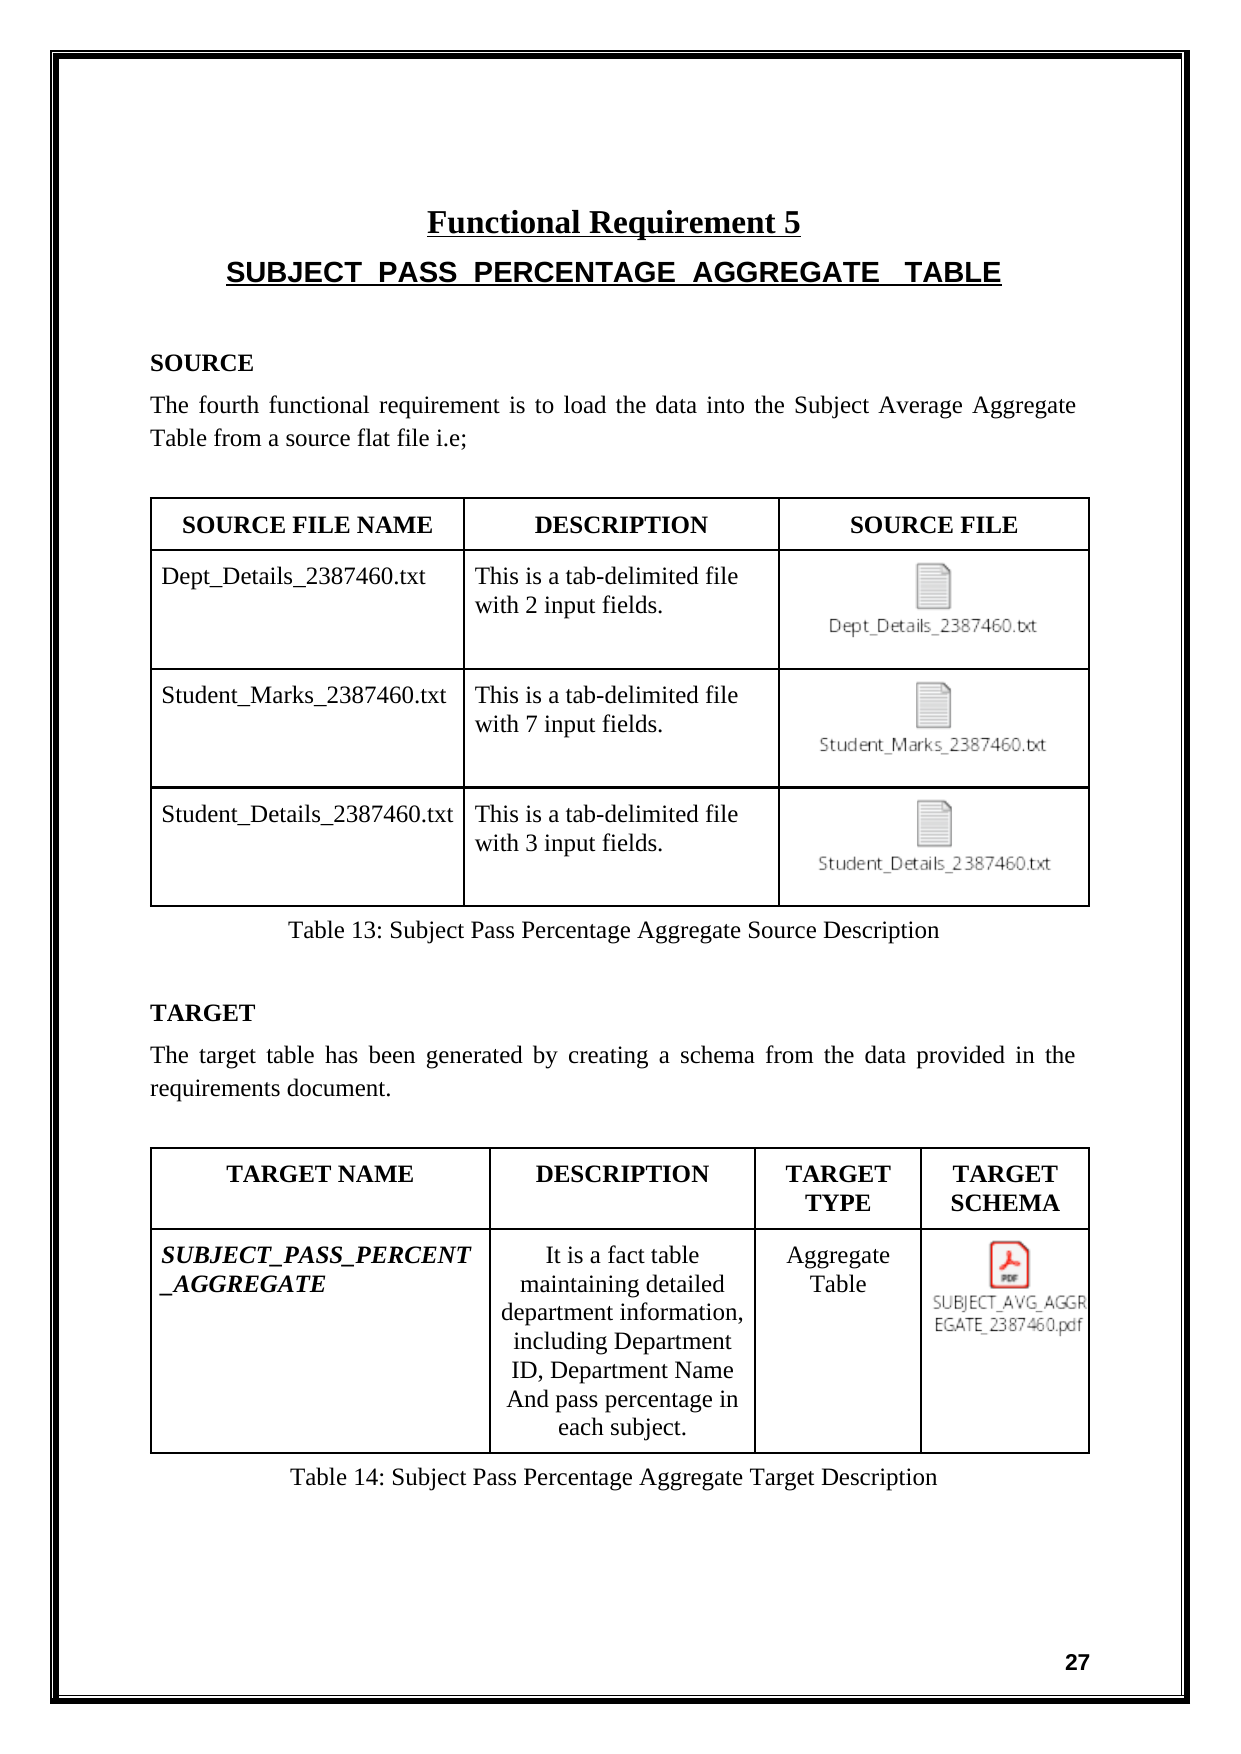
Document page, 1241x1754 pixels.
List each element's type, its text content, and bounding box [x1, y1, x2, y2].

table_cell It is a fact table maintaining detailed department information, including Department ID, Department Name And pass percentage in each subject. [491, 1230, 754, 1452]
table_cell SUBJECT_PASS_PERCENT_AGGREGATE [152, 1230, 489, 1452]
table_header DESCRIPTION [465, 499, 778, 549]
table_cell [780, 670, 1088, 786]
text TARGET [150, 998, 1078, 1027]
table_cell [922, 1230, 1088, 1452]
table_cell Aggregate Table [756, 1230, 920, 1452]
text Table 14: Subject Pass Percentage Aggregate Target Description [150, 1462, 1078, 1491]
table_cell Student_Details_2387460.txt [152, 789, 463, 905]
table_header DESCRIPTION [491, 1149, 754, 1227]
text SOURCE [150, 348, 1078, 377]
table_header SOURCE FILE NAME [152, 499, 463, 549]
table_cell Student_Marks_2387460.txt [152, 670, 463, 786]
table_cell [780, 551, 1088, 668]
text The fourth functional requirement is to load the data into the Subject Average Aggregate Table from a source flat file i.e; [150, 390, 1078, 452]
table_header TARGET TYPE [756, 1149, 920, 1227]
table_cell This is a tab-delimited file with 7 input fields. [465, 670, 778, 786]
text The target table has been generated by creating a schema from the data provided in the requirements document. [150, 1040, 1078, 1101]
table_cell Dept_Details_2387460.txt [152, 551, 463, 668]
table_header TARGET SCHEMA [922, 1149, 1088, 1227]
text SUBJECT_PASS_PERCENTAGE_AGGREGATE _TABLE [150, 255, 1078, 288]
table_cell [780, 789, 1088, 905]
text Functional Requirement 5 [150, 202, 1078, 241]
table_header SOURCE FILE [780, 499, 1088, 549]
text Table 13: Subject Pass Percentage Aggregate Source Description [150, 916, 1078, 944]
table_header TARGET NAME [152, 1149, 489, 1227]
table_cell This is a tab-delimited file with 2 input fields. [465, 551, 778, 668]
table_cell This is a tab-delimited file with 3 input fields. [465, 789, 778, 905]
